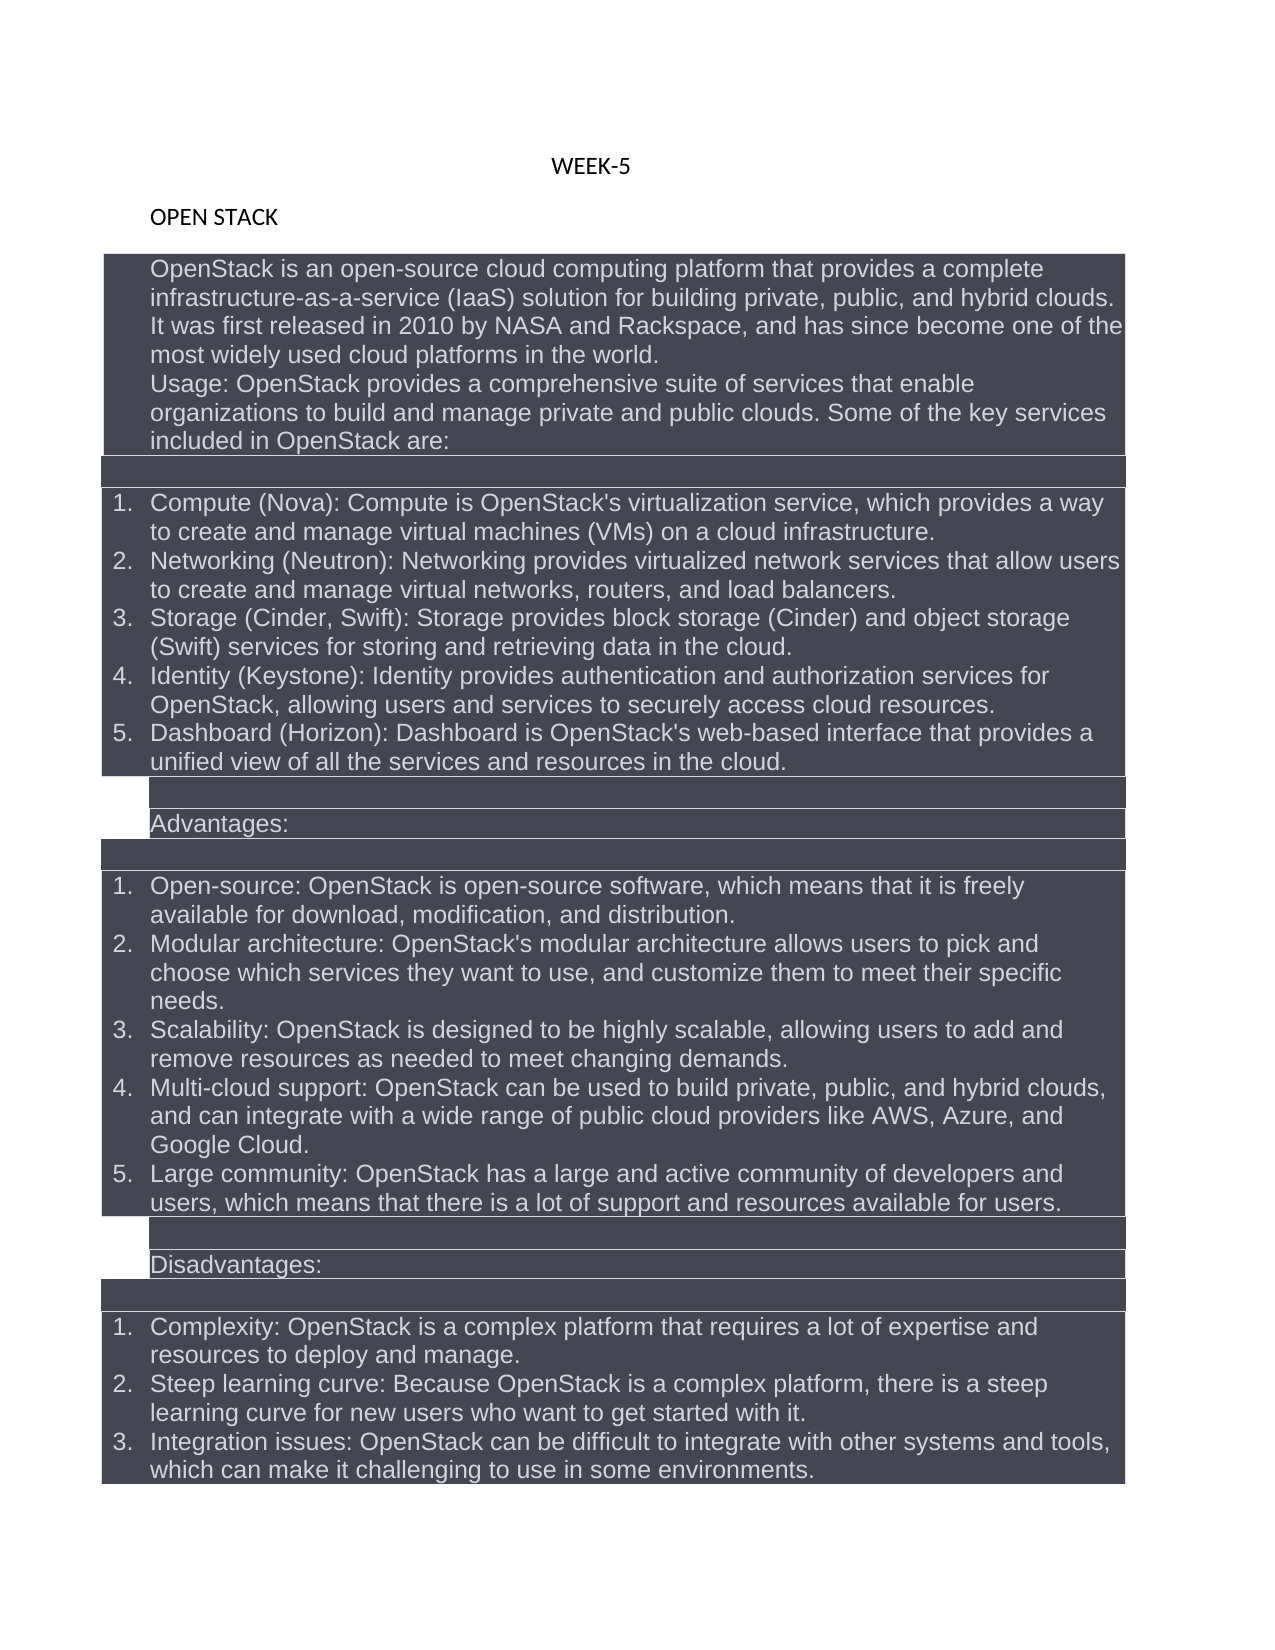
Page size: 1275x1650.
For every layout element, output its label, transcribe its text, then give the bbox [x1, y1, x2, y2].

list Multi-cloud support: OpenStack can be used to build private, public, and hybrid clouds, and can integrate with a wide range of public cloud providers like AWS, Azure, and Google Cloud. [102, 1072, 1125, 1159]
list Steep learning curve: Because OpenStack is a complex platform, there is a steep learning curve for new users who want to get started with it. [102, 1369, 1125, 1427]
text Usage: OpenStack provides a comprehensive suite of services that enable organizations to build and manage private and public clouds. Some of the key services included in OpenStack are: [104, 369, 1125, 455]
list Dashboard (Horizon): Dashboard is OpenStack's web-based interface that provides a unified view of all the services and resources in the cloud. [102, 718, 1125, 776]
list Large community: OpenStack has a large and active community of developers and users, which means that there is a lot of support and resources available for users. [102, 1159, 1125, 1216]
text OPEN STACK [150, 201, 1125, 232]
text OpenStack is an open-source cloud computing platform that provides a complete infrastructure-as-a-service (IaaS) solution for building private, public, and hybrid clouds. It was first released in 2010 by NASA and Rackspace, and has since become one of the most widely used cloud platforms in the world. [104, 254, 1125, 369]
list Complexity: OpenStack is a complex platform that requires a lot of expertise and resources to deploy and manage. [102, 1312, 1125, 1369]
list Networking (Neutron): Networking provides virtualized network services that allow users to create and manage virtual networks, routers, and load balancers. [102, 546, 1125, 603]
list Open-source: OpenStack is open-source software, which means that it is freely available for download, modification, and distribution. [102, 871, 1125, 929]
text Advantages: [150, 809, 1125, 838]
list Identity (Keystone): Identity provides authentication and authorization services for OpenStack, allowing users and services to securely access cloud resources. [102, 661, 1125, 718]
list Storage (Cinder, Swift): Storage provides block storage (Cinder) and object storage (Swift) services for storing and retrieving data in the cloud. [102, 603, 1125, 661]
list Integration issues: OpenStack can be difficult to integrate with other systems and tools, which can make it challenging to use in some environments. [102, 1427, 1125, 1484]
list Compute (Nova): Compute is OpenStack's virtualization service, which provides a way to create and manage virtual machines (VMs) on a cloud infrastructure. [102, 488, 1125, 546]
list Scalability: OpenStack is designed to be highly scalable, allowing users to add and remove resources as needed to meet changing demands. [102, 1015, 1125, 1072]
text Disadvantages: [150, 1250, 1125, 1278]
text WEEK-5 [150, 150, 1125, 181]
list Modular architecture: OpenStack's modular architecture allows users to pick and choose which services they want to use, and customize them to meet their specific needs. [102, 929, 1125, 1015]
